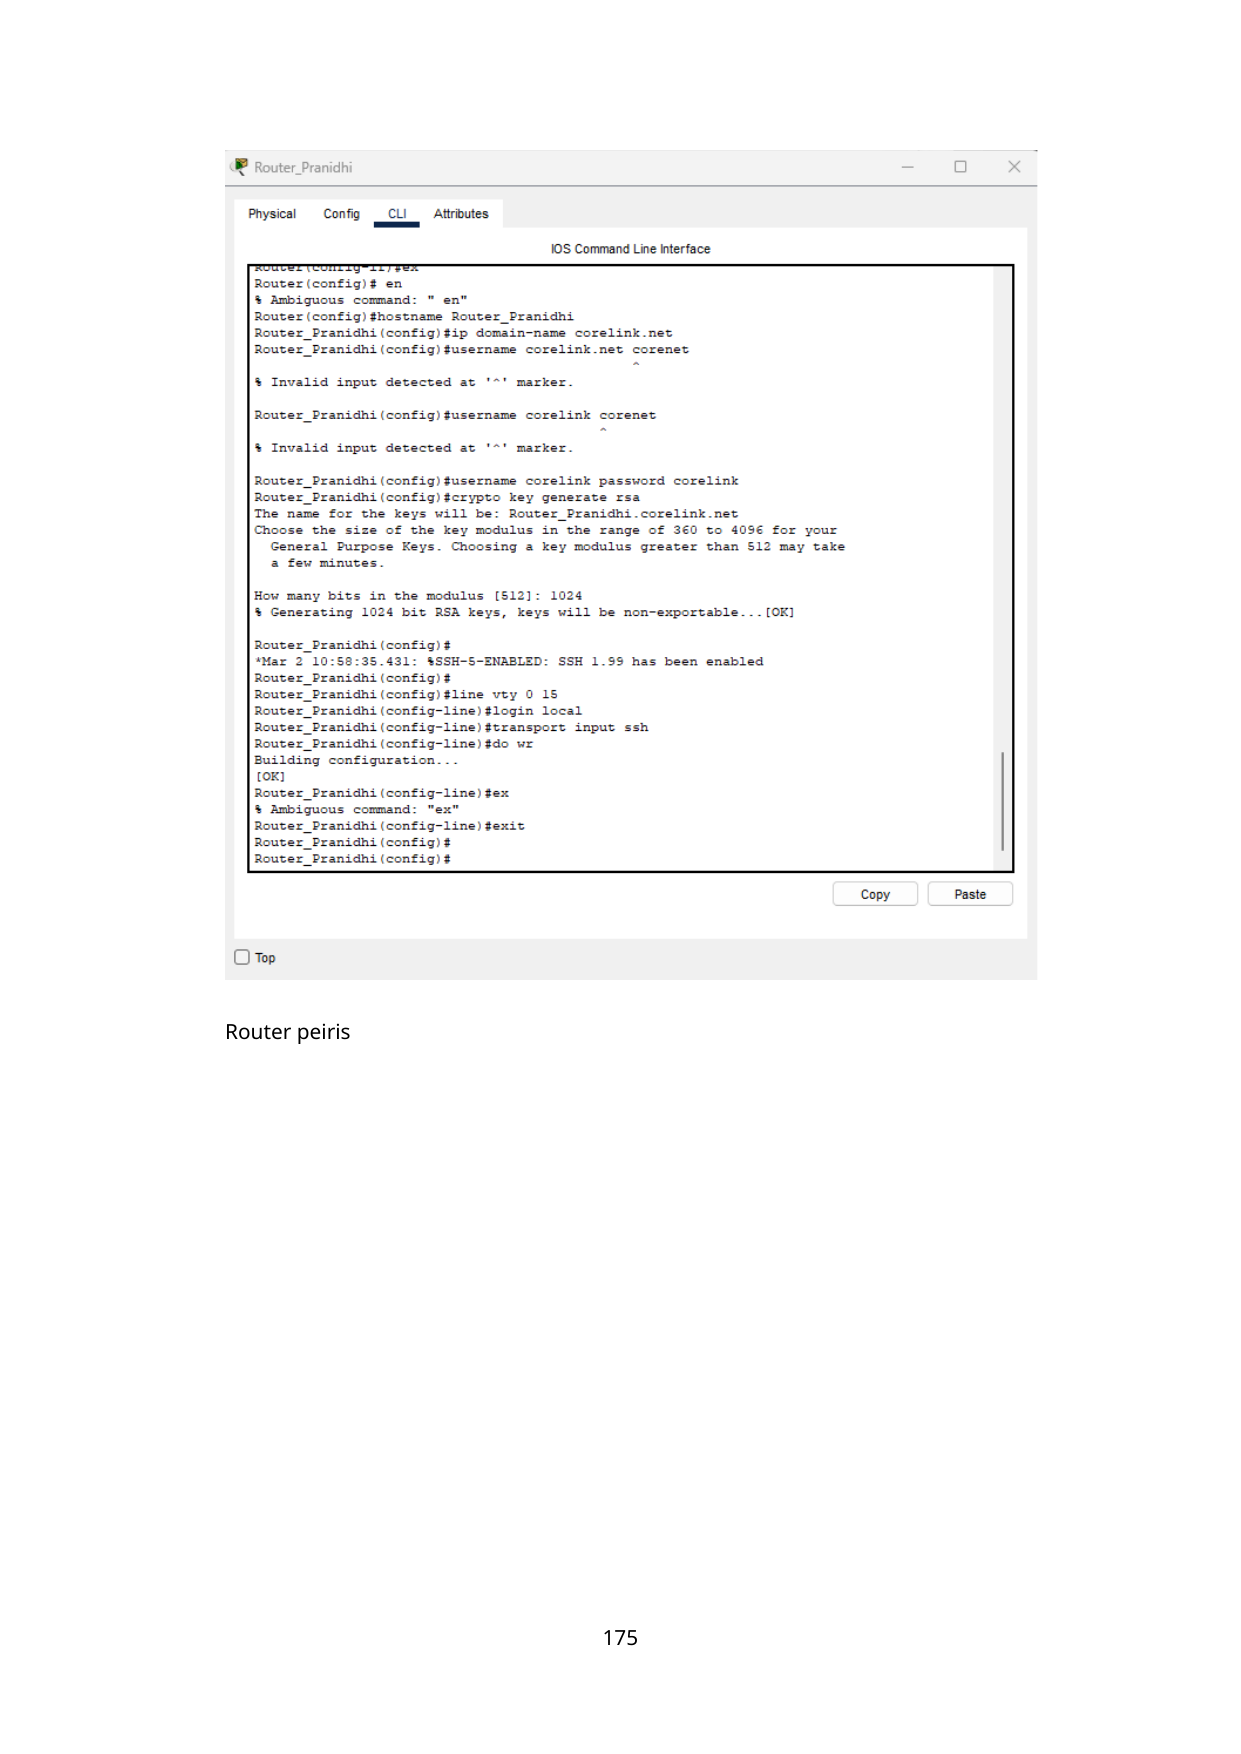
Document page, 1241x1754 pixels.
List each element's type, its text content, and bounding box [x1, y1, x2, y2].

list Router peiris [225, 1017, 1090, 1045]
picture [225, 150, 1038, 980]
